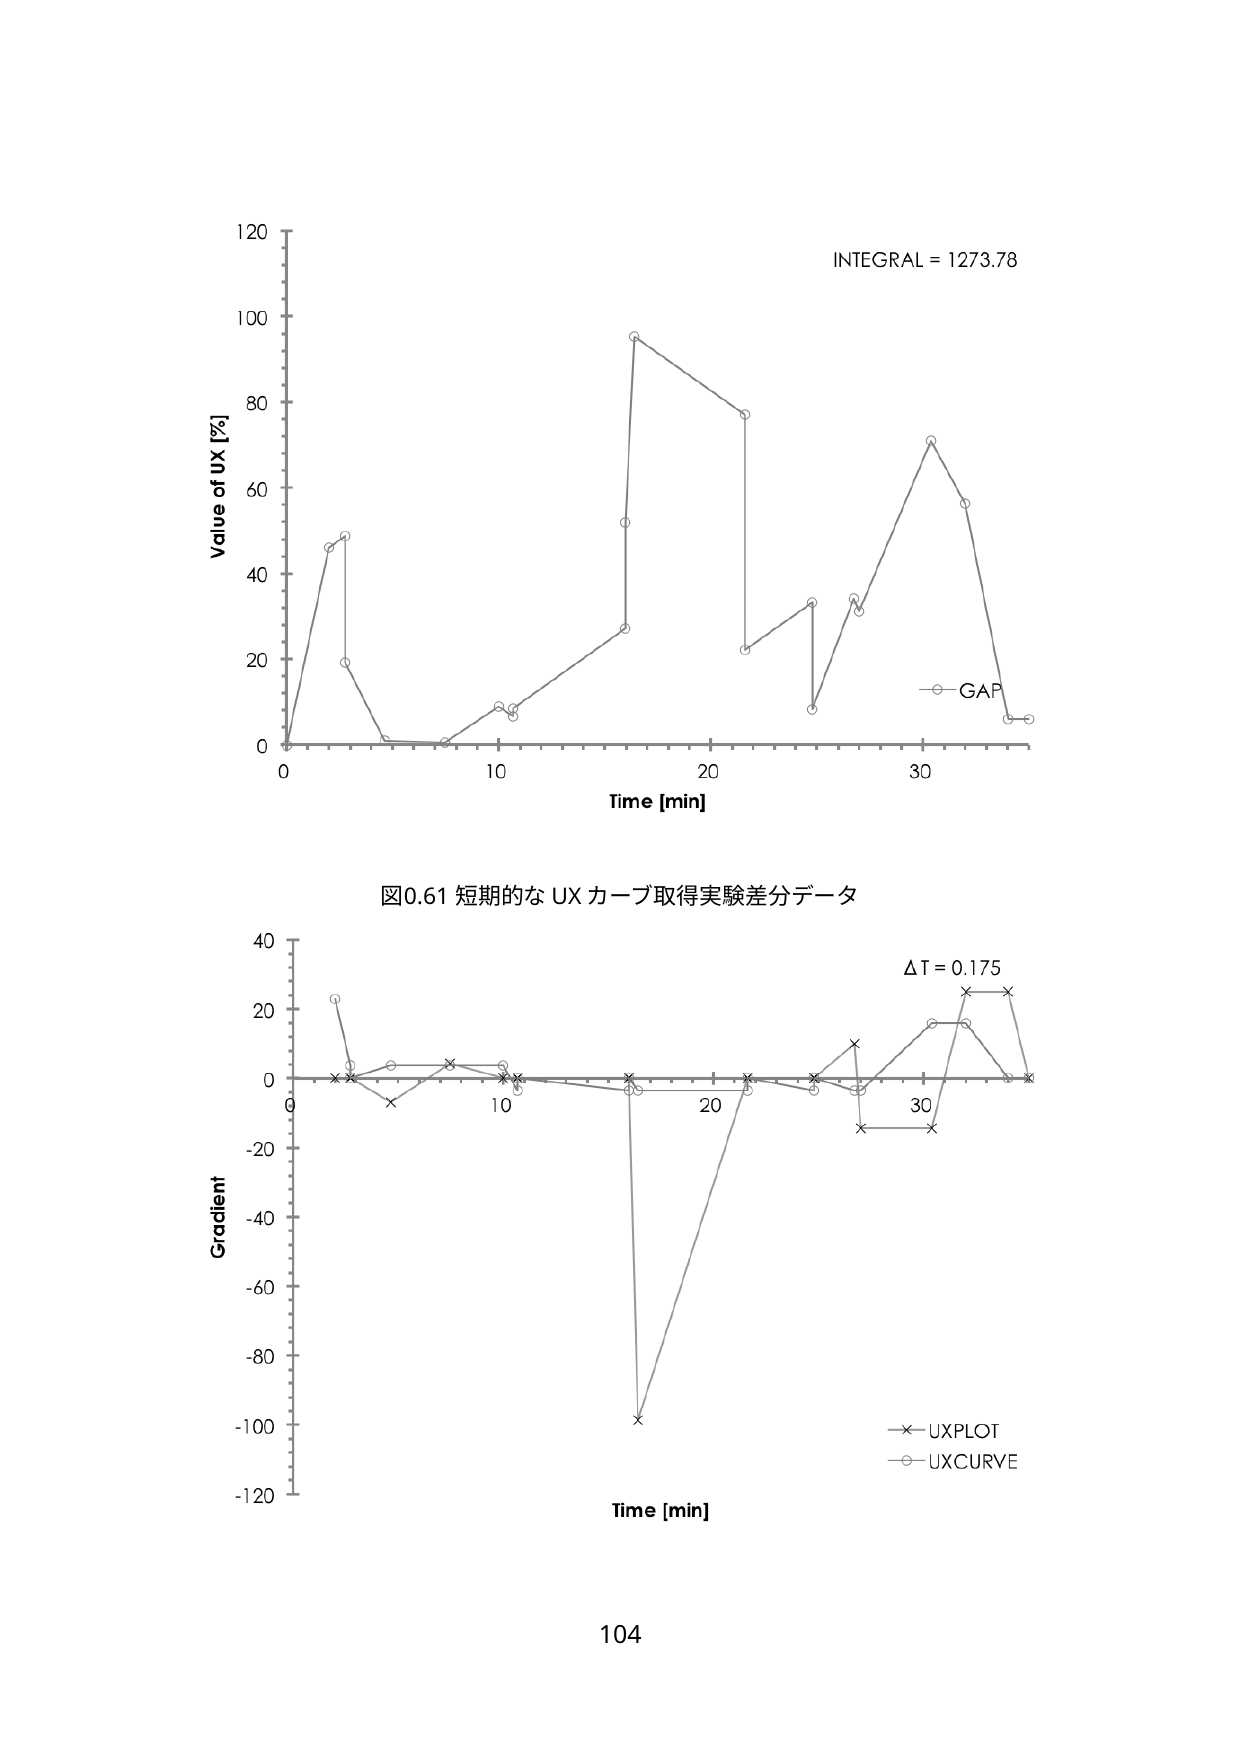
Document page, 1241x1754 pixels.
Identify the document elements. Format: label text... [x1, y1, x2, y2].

picture [177, 915, 1063, 1523]
picture [177, 206, 1063, 839]
